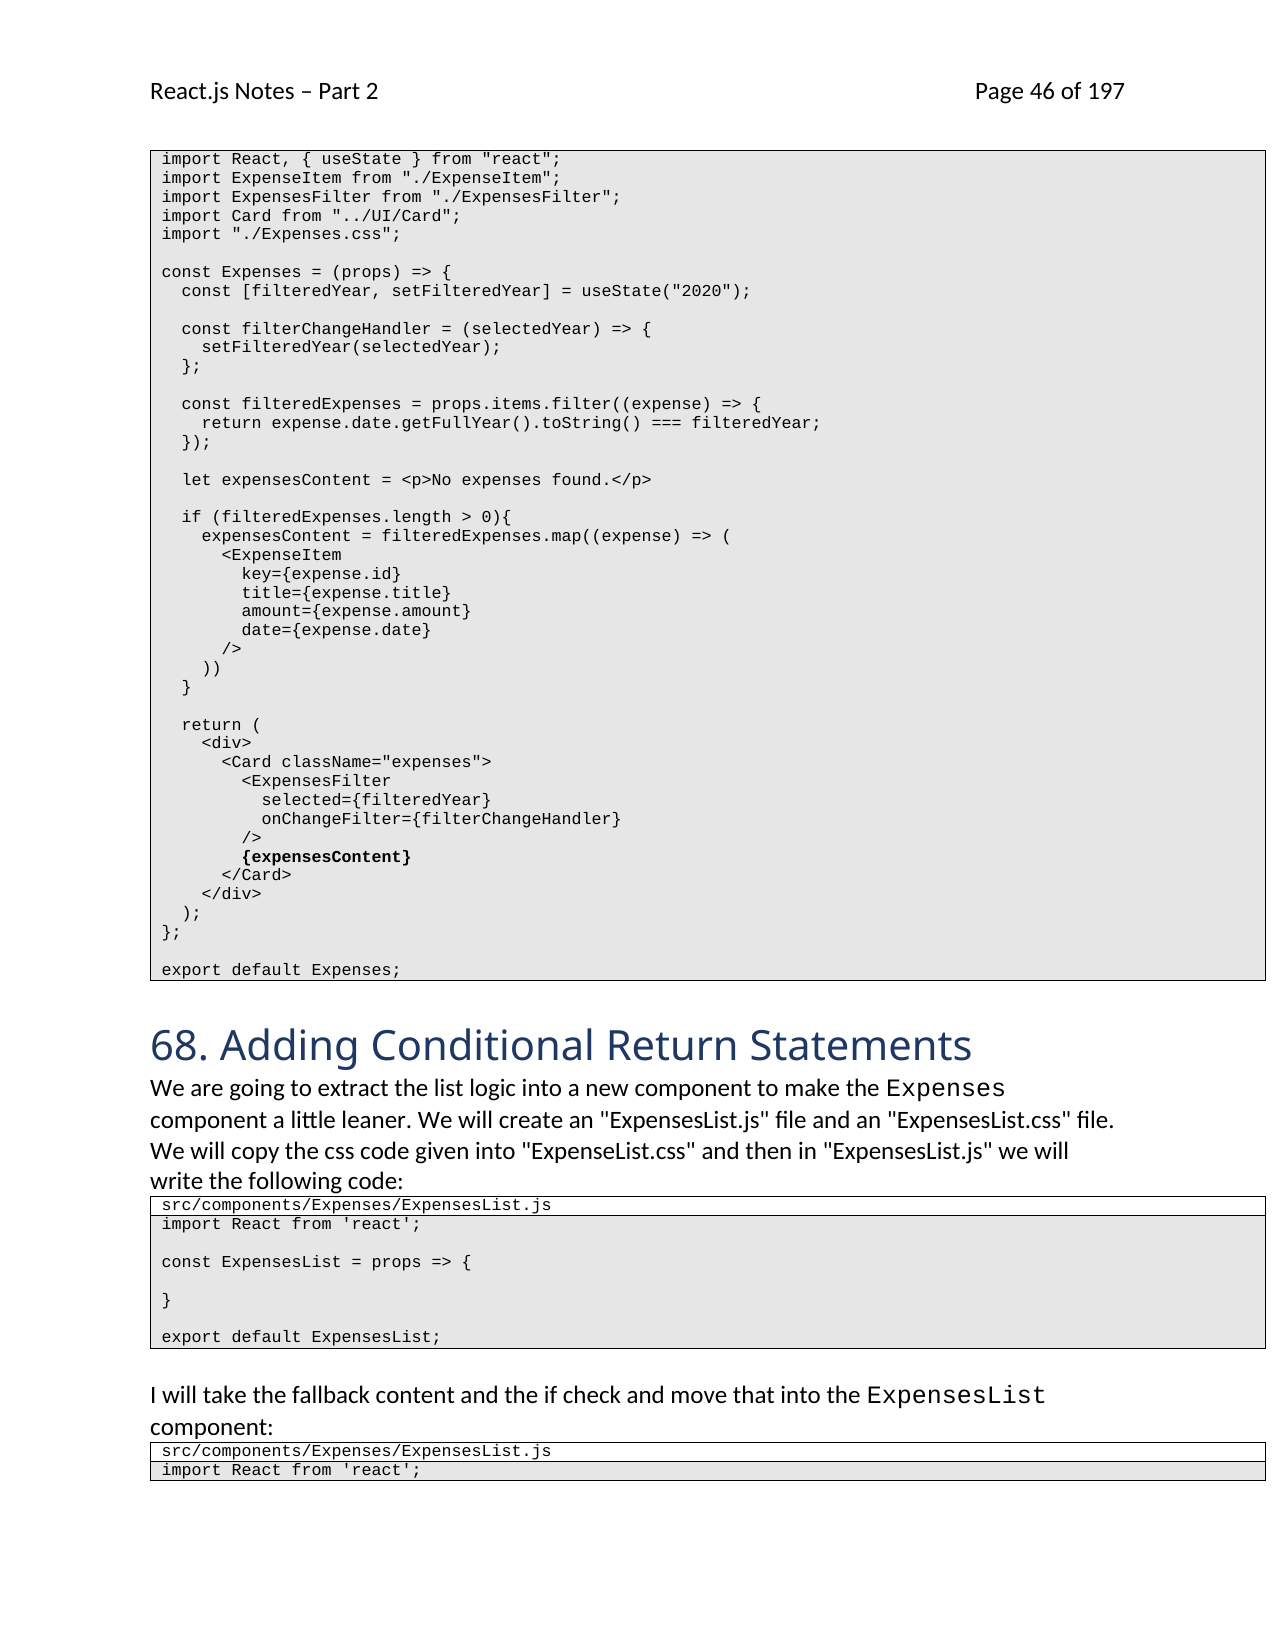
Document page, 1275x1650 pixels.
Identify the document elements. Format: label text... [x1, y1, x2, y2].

text We are going to extract the list logic into a new component to make the Expenses component a little leaner. We will create an "ExpensesList.js" file and an "ExpensesList.css" file. We will copy the css code given into "ExpenseList.css" and then in "ExpensesList.js" we will write the following code: [150, 1073, 1125, 1196]
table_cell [151, 1462, 1265, 1480]
table_header src/components/Expenses/ExpensesList.js [151, 1197, 1265, 1215]
table_cell import React, { useState } from "react"; import ExpenseItem from "./ExpenseItem"; import ExpensesFilter from "./ExpensesFilter"; import Card from "../UI/Card"; import "./Expenses.css"; const Expenses = (props) => { const [filteredYear, setFilteredYear] = useState("2020"); const filterChangeHandler = (selectedYear) => { setFilteredYear(selectedYear); }; const filteredExpenses = props.items.filter((expense) => { return expense.date.getFullYear().toString() === filteredYear; }); let expensesContent = <p>No expenses found.</p> if (filteredExpenses.length > 0){ expensesContent = filteredExpenses.map((expense) => ( <ExpenseItem key={expense.id} title={expense.title} amount={expense.amount} date={expense.date} /> )) } return ( <div> <Card className="expenses"> <ExpensesFilter selected={filteredYear} onChangeFilter={filterChangeHandler} /> {expensesContent} </Card> </div> ); }; export default Expenses; [151, 151, 1265, 980]
table_header src/components/Expenses/ExpensesList.js [151, 1443, 1265, 1461]
table_cell import React from 'react'; const ExpensesList = props => { } export default ExpensesList; [151, 1216, 1265, 1348]
text I will take the fallback content and the if check and move that into the ExpensesList component: [150, 1379, 1125, 1442]
subtitle 68. Adding Conditional Return Statements [150, 1016, 1125, 1073]
